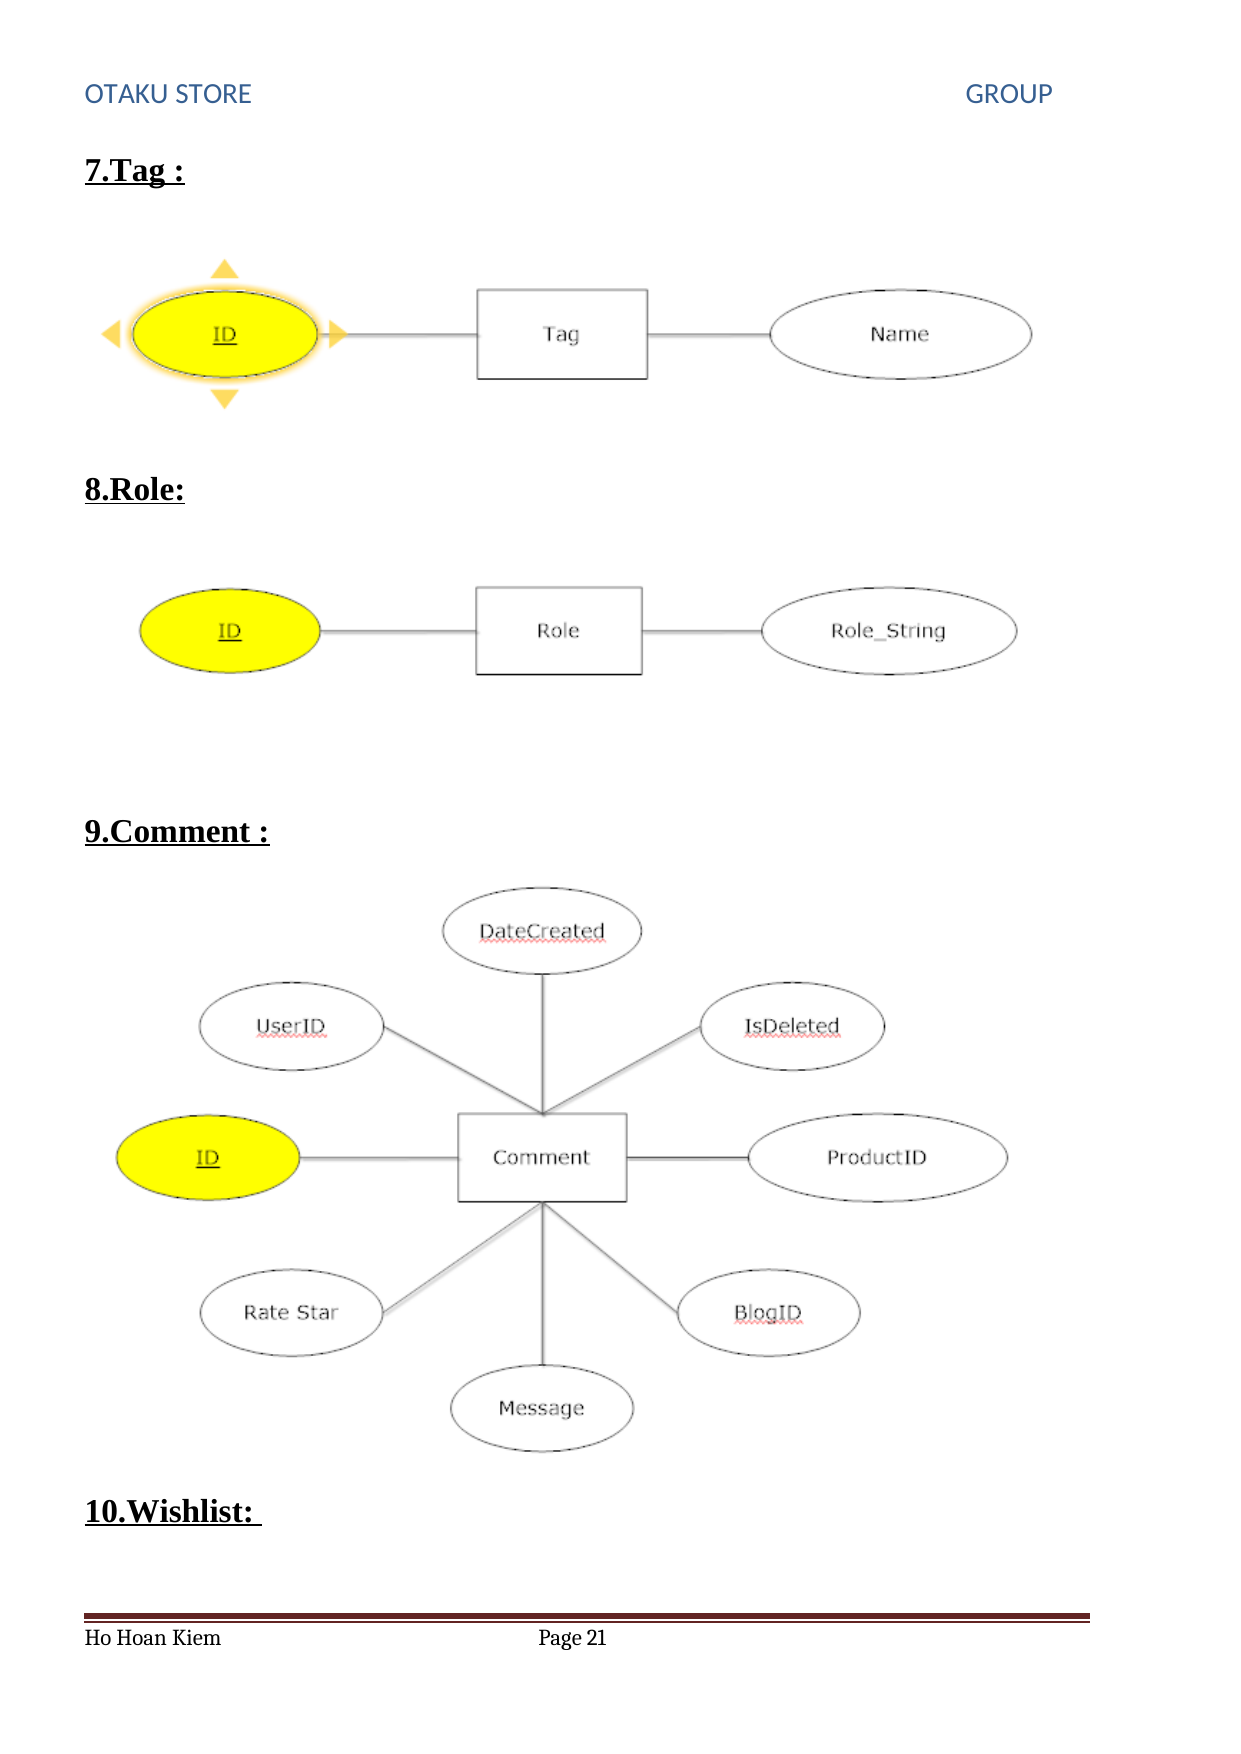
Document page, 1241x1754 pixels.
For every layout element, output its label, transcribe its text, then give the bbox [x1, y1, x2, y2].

text 6.Product : 7.Tag : [84, 150, 1090, 217]
picture [84, 217, 1060, 470]
picture [84, 849, 1060, 1492]
text 10.Wishlist: [84, 1491, 1090, 1529]
text 9.Comment : [84, 758, 1090, 849]
picture [84, 507, 1060, 759]
